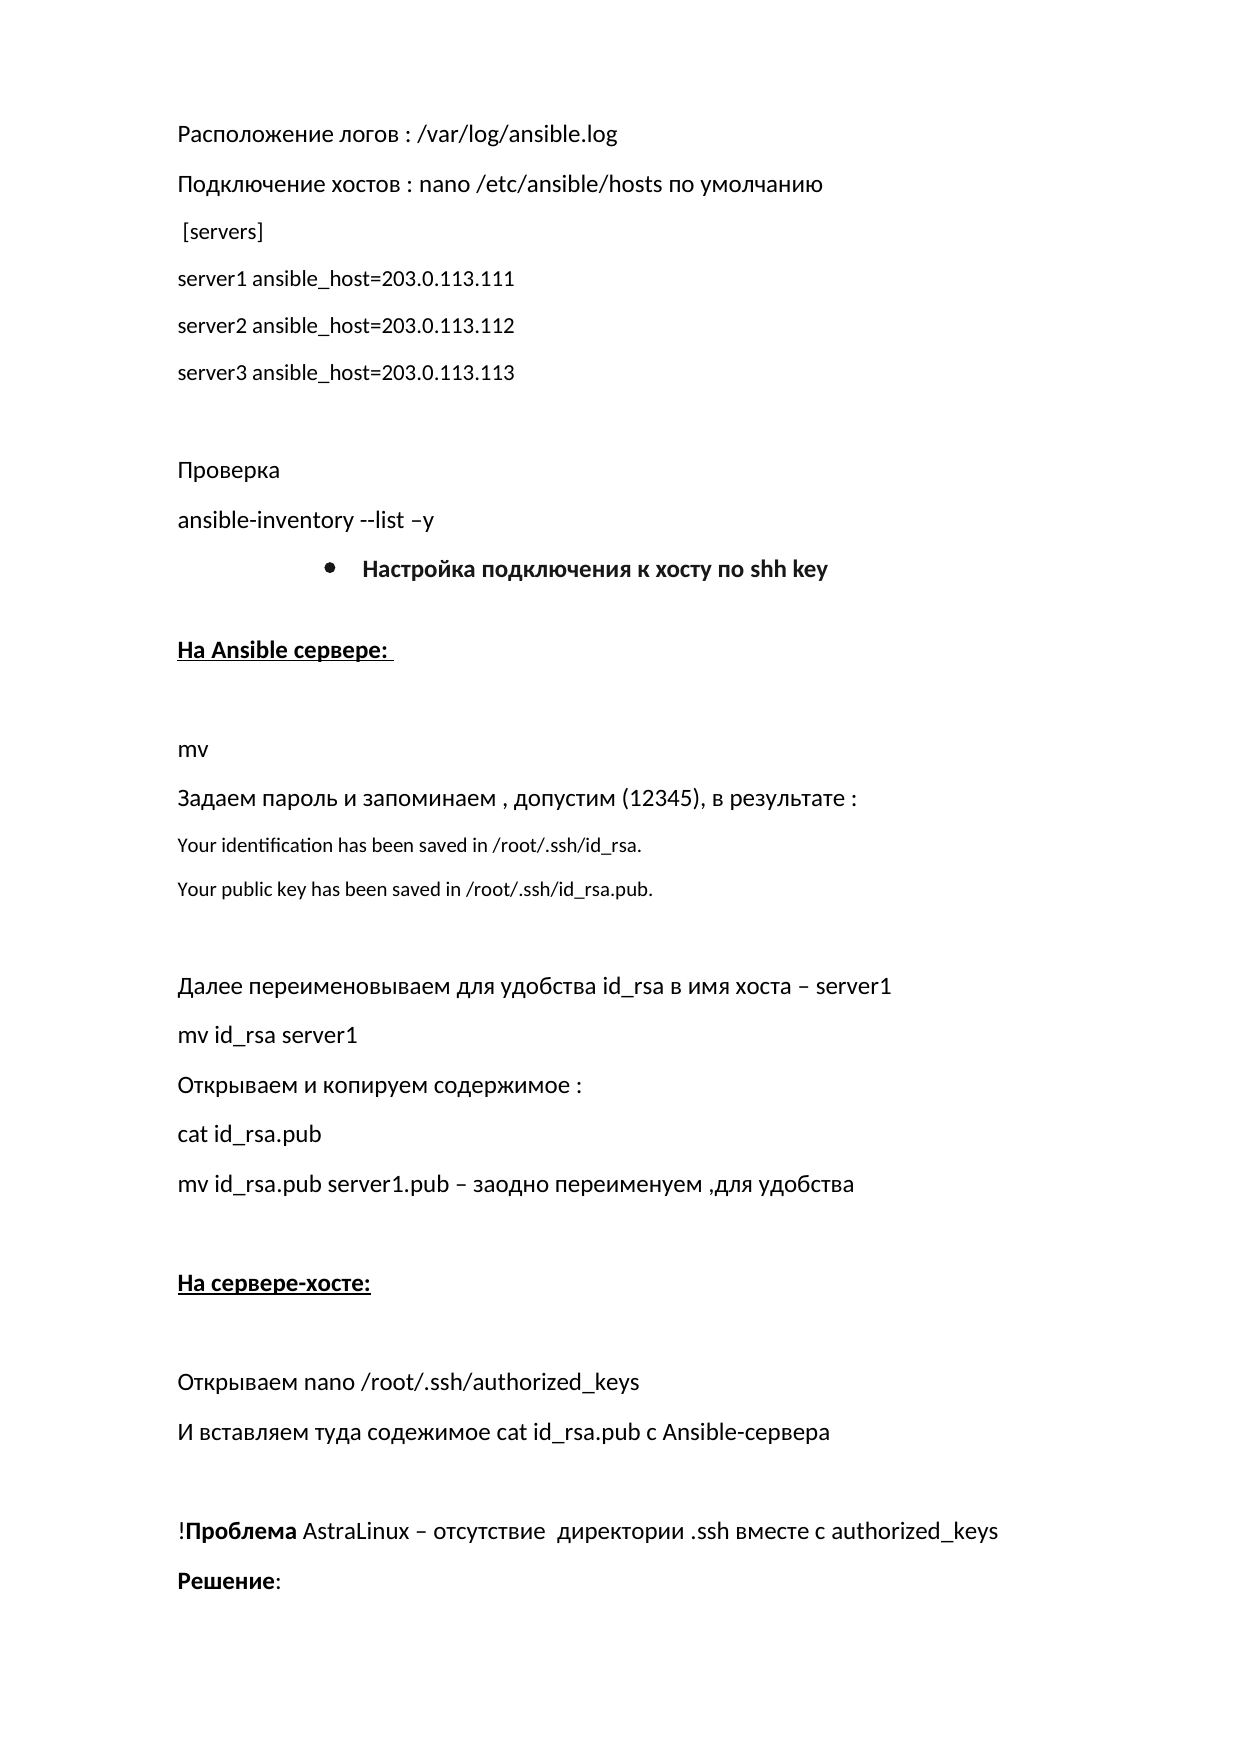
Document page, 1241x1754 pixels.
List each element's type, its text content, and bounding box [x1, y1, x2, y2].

text mv id_rsa server1 [177, 1019, 1152, 1050]
text Открываем nano /root/.ssh/authorized_keys [177, 1366, 1152, 1397]
text На Ansible сервере: [177, 634, 1152, 664]
text [servers] [177, 217, 1152, 245]
text На сервере-хосте: [177, 1267, 1152, 1298]
text Далее переименовываем для удобства id_rsa в имя хоста – server1 [177, 970, 1152, 1000]
text Открываем и копируем содержимое : [177, 1069, 1152, 1099]
text !Проблема AstraLinux – отсутствие директории .ssh вместе с authorized_keys [177, 1515, 1152, 1546]
text Проверка [177, 454, 1152, 485]
text cat id_rsa.pub [177, 1118, 1152, 1149]
text Your public key has been saved in /root/.ssh/id_rsa.pub. [177, 876, 1152, 902]
text ansible-inventory --list –y [177, 504, 1152, 534]
text И вставляем туда содежимое cat id_rsa.pub с Ansible-сервера [177, 1416, 1152, 1447]
text Your identification has been saved in /root/.ssh/id_rsa. [177, 832, 1152, 857]
list Настройка подключения к хосту по shh key [325, 553, 1152, 584]
text Решение: [177, 1565, 1152, 1595]
text server1 ansible_host=203.0.113.111 [177, 264, 1152, 292]
text Задаем пароль и запоминаем , допустим (12345), в результате : [177, 782, 1152, 813]
text Расположение логов : /var/log/ansible.log [177, 118, 1152, 149]
text mv id_rsa.pub server1.pub – заодно переименуем ,для удобства [177, 1168, 1152, 1199]
text server3 ansible_host=203.0.113.113 [177, 358, 1152, 386]
text server2 ansible_host=203.0.113.112 [177, 311, 1152, 339]
text Подключение хостов : nano /etc/ansible/hosts по умолчанию [177, 168, 1152, 198]
text mv [177, 733, 1152, 763]
